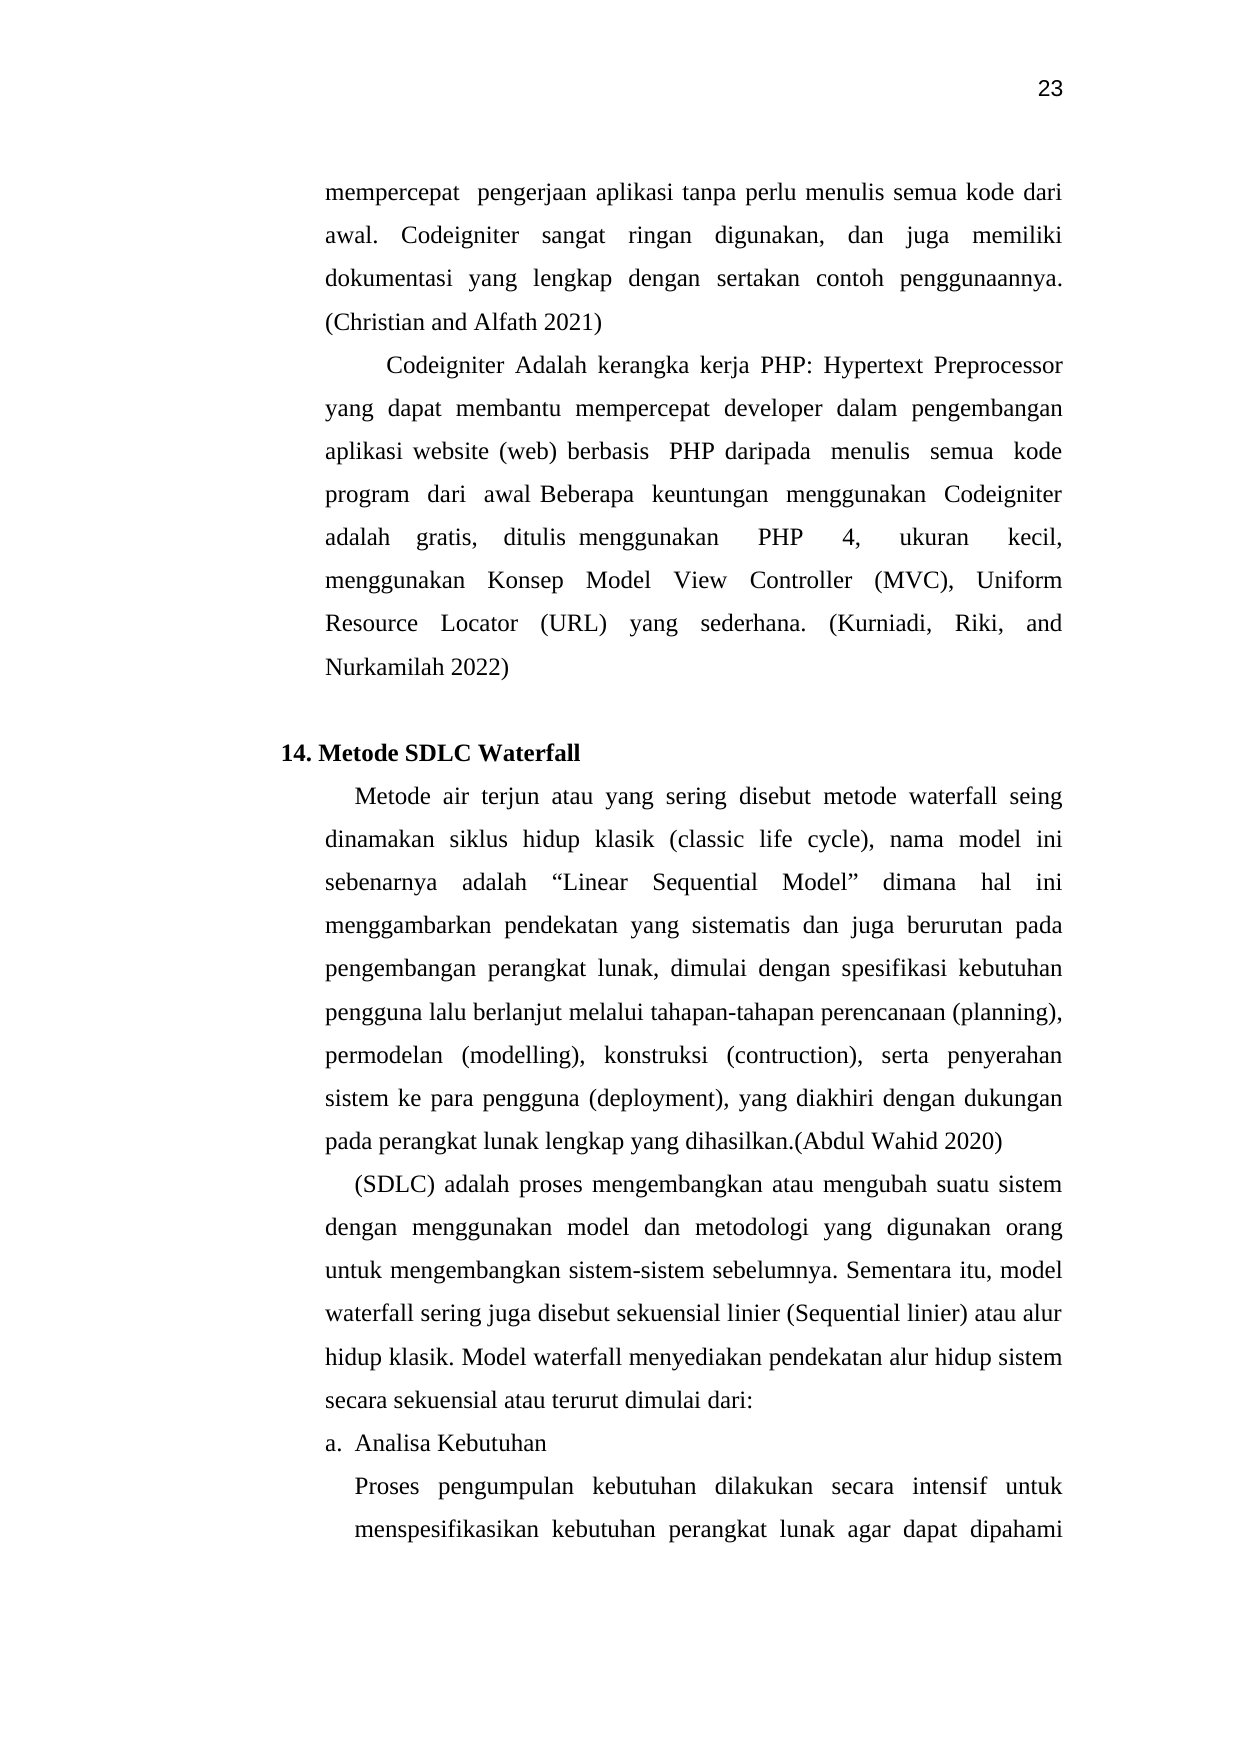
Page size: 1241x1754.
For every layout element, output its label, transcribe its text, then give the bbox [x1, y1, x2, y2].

text Metode air terjun atau yang sering disebut metode waterfall seing dinamakan siklus hidup klasik (classic life cycle), nama model ini sebenarnya adalah “Linear Sequential Model” dimana hal ini menggambarkan pendekatan yang sistematis dan juga berurutan pada pengembangan perangkat lunak, dimulai dengan spesifikasi kebutuhan pengguna lalu berlanjut melalui tahapan-tahapan perencanaan (planning), permodelan (modelling), konstruksi (contruction), serta penyerahan sistem ke para pengguna (deployment), yang diakhiri dengan dukungan pada perangkat lunak lengkap yang dihasilkan.(Abdul Wahid 2020) [325, 781, 1063, 1155]
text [354, 1471, 1063, 1543]
list Metode SDLC Waterfall [281, 738, 1063, 767]
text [325, 177, 1063, 335]
list Analisa Kebutuhan [325, 1428, 1063, 1457]
text Codeigniter Adalah kerangka kerja PHP: Hypertext Preprocessor yang dapat membantu mempercepat developer dalam pengembangan aplikasi website (web) berbasis PHP daripada menulis semua kode program dari awal Beberapa keuntungan menggunakan Codeigniter adalah gratis, ditulis menggunakan PHP 4, ukuran kecil, menggunakan Konsep Model View Controller (MVC), Uniform Resource Locator (URL) yang sederhana. (Kurniadi, Riki, and Nurkamilah 2022) [325, 350, 1063, 680]
text (SDLC) adalah proses mengembangkan atau mengubah suatu sistem dengan menggunakan model dan metodologi yang digunakan orang untuk mengembangkan sistem-sistem sebelumnya. Sementara itu, model waterfall sering juga disebut sekuensial linier (Sequential linier) atau alur hidup klasik. Model waterfall menyediakan pendekatan alur hidup sistem secara sekuensial atau terurut dimulai dari: [325, 1169, 1063, 1413]
